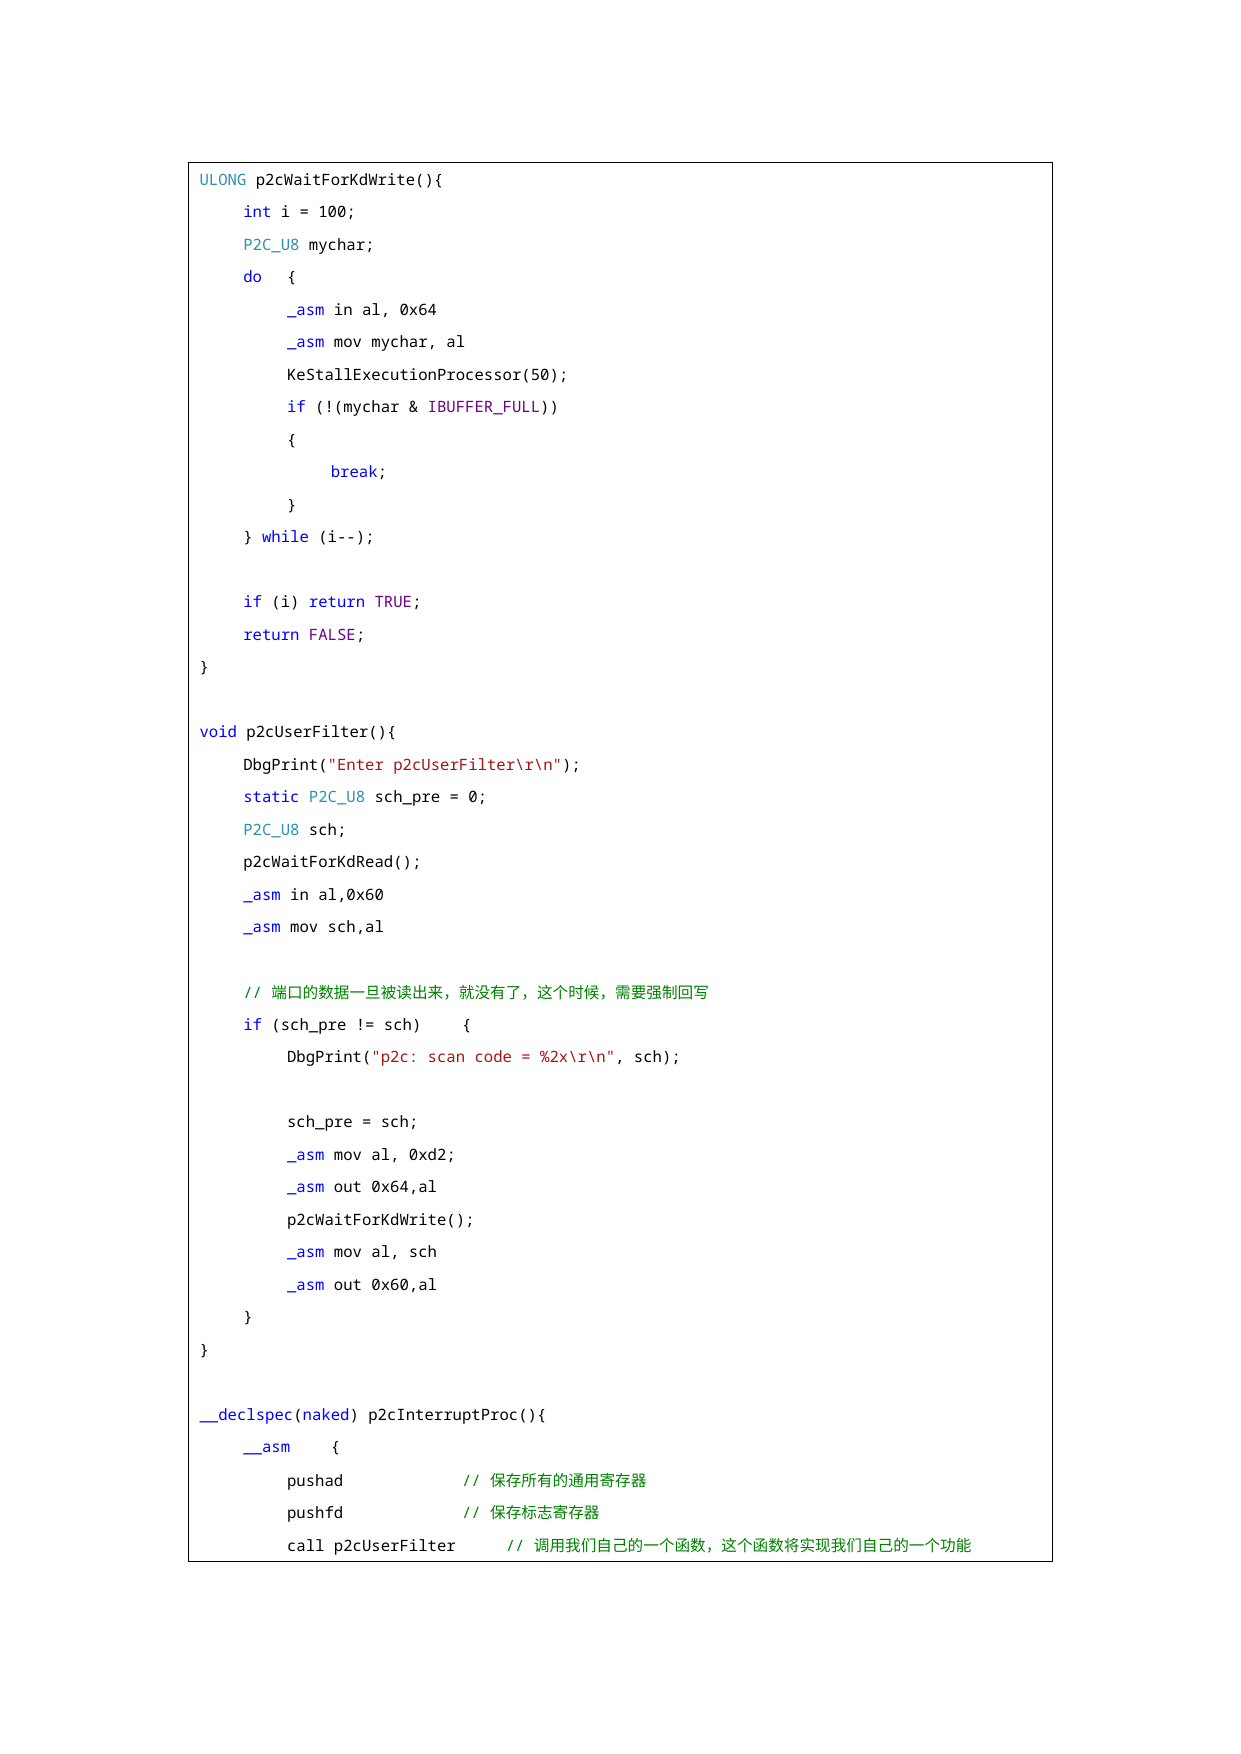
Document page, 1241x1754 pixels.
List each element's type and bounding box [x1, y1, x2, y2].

table_header [189, 163, 1052, 1561]
